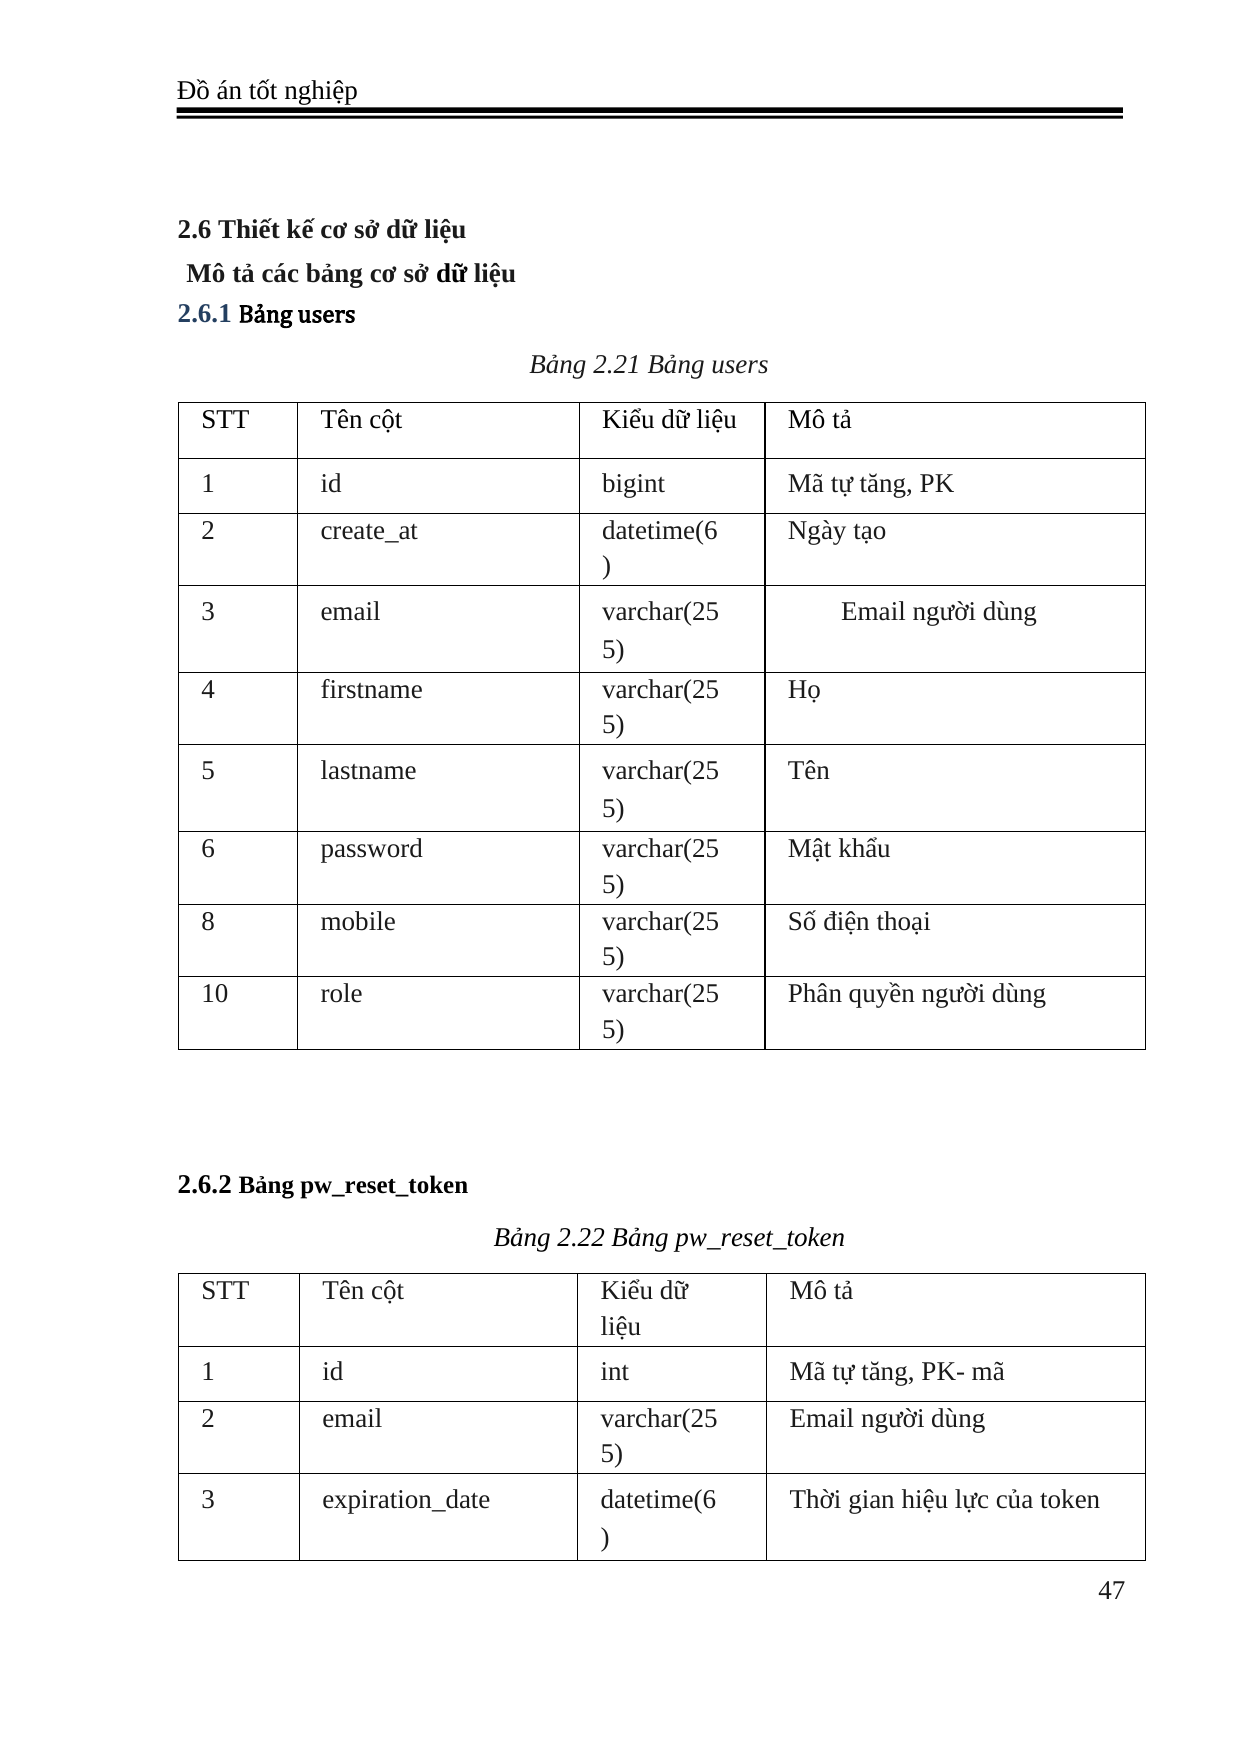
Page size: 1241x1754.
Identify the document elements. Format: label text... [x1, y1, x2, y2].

text Mô tả các bảng cơ sở dữ liệu [186, 257, 1125, 288]
table_cell varchar(255) [578, 1402, 766, 1473]
table_cell Tên [766, 745, 1145, 831]
table_cell id [300, 1347, 577, 1401]
table_header STT [179, 403, 297, 457]
table_cell 3 [179, 1474, 299, 1560]
table_header Mô tả [767, 1274, 1145, 1346]
table_header Kiểu dữ liệu [578, 1274, 766, 1346]
table_header Tên cột [298, 403, 579, 457]
table_cell varchar(255) [580, 905, 764, 976]
table_cell role [298, 977, 579, 1049]
table_cell varchar(255) [580, 745, 764, 831]
table_header Mô tả [766, 403, 1145, 457]
table_cell 8 [179, 905, 297, 976]
table_cell Số điện thoại [766, 905, 1145, 976]
table_cell 2 [179, 1402, 299, 1473]
table_cell varchar(255) [580, 673, 764, 744]
table_cell 6 [179, 832, 297, 903]
table_cell 1 [179, 1347, 299, 1401]
table_header Tên cột [300, 1274, 577, 1346]
table_cell 10 [179, 977, 297, 1049]
table_cell id [298, 459, 579, 513]
subtitle Thiết kế cơ sở dữ liệu [177, 213, 1125, 244]
table_cell varchar(255) [580, 977, 764, 1049]
table_cell varchar(255) [580, 832, 764, 903]
table_cell Thời gian hiệu lực của token [767, 1474, 1145, 1560]
table_cell lastname [298, 745, 579, 831]
table_cell varchar(255) [580, 586, 764, 672]
table_cell Email người dùng [767, 1402, 1145, 1473]
table_header Kiểu dữ liệu [580, 403, 764, 457]
table_cell Họ [766, 673, 1145, 744]
subtitle Bảng users [177, 297, 1125, 328]
table_cell Mã tự tăng, PK [766, 459, 1145, 513]
table_cell Mã tự tăng, PK- mã [767, 1347, 1145, 1401]
table_cell email [300, 1402, 577, 1473]
table_cell 4 [179, 673, 297, 744]
table_cell password [298, 832, 579, 903]
table_cell expiration_date [300, 1474, 577, 1560]
table_cell create_at [298, 514, 579, 585]
text Bảng 2.22 Bảng pw_reset_token [216, 1221, 1125, 1252]
subtitle Bảng pw_reset_token [177, 1168, 1125, 1199]
table_cell datetime(6) [580, 514, 764, 585]
table_cell int [578, 1347, 766, 1401]
table_cell 5 [179, 745, 297, 831]
table_cell Mật khẩu [766, 832, 1145, 903]
table_cell 1 [179, 459, 297, 513]
table_cell Ngày tạo [766, 514, 1145, 585]
table_cell Email người dùng [766, 586, 1145, 672]
table_cell 2 [179, 514, 297, 585]
table_cell email [298, 586, 579, 672]
table_cell 3 [179, 586, 297, 672]
table_cell datetime(6) [578, 1474, 766, 1560]
table_header STT [179, 1274, 299, 1346]
table_cell Phân quyền người dùng [766, 977, 1145, 1049]
table_cell bigint [580, 459, 764, 513]
text Bảng 2.21 Bảng users [227, 348, 1073, 379]
table_cell firstname [298, 673, 579, 744]
table_cell mobile [298, 905, 579, 976]
